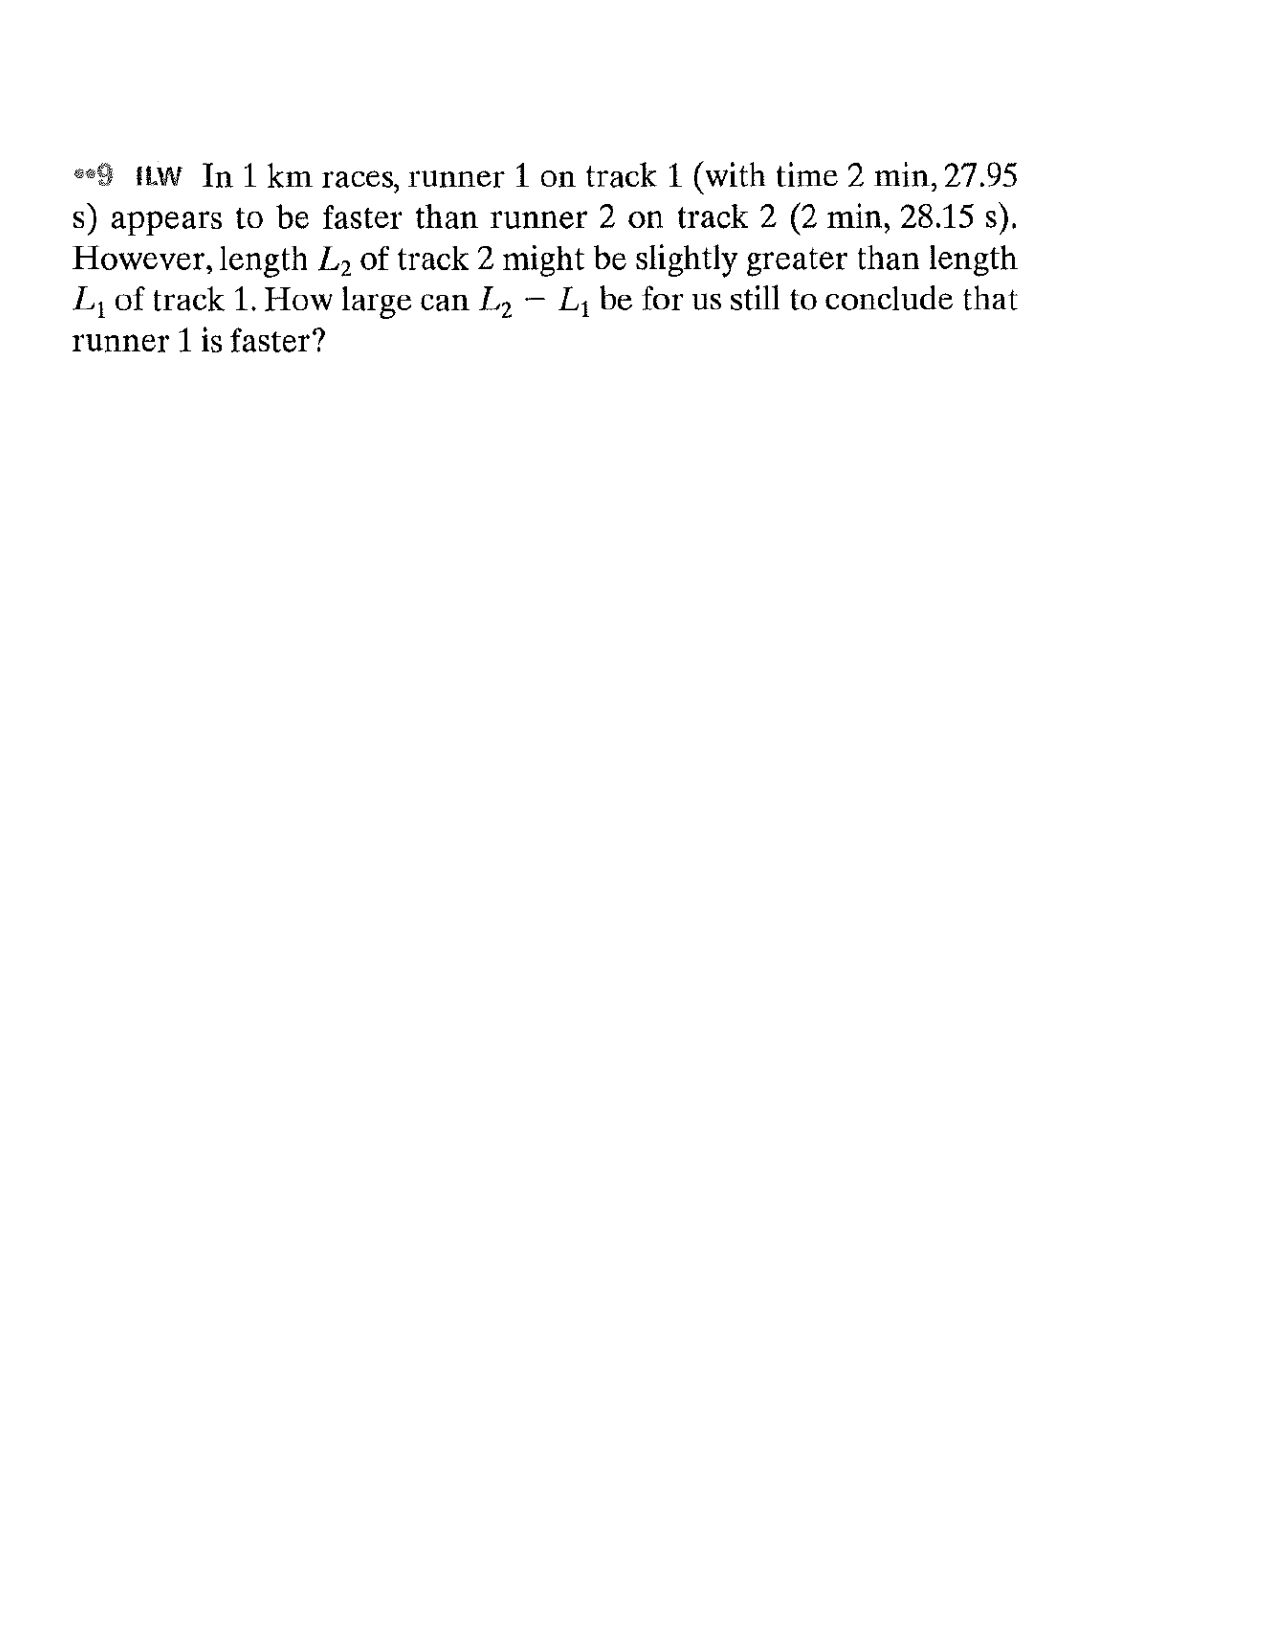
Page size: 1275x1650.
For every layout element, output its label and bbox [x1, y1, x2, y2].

picture [60, 150, 1035, 357]
